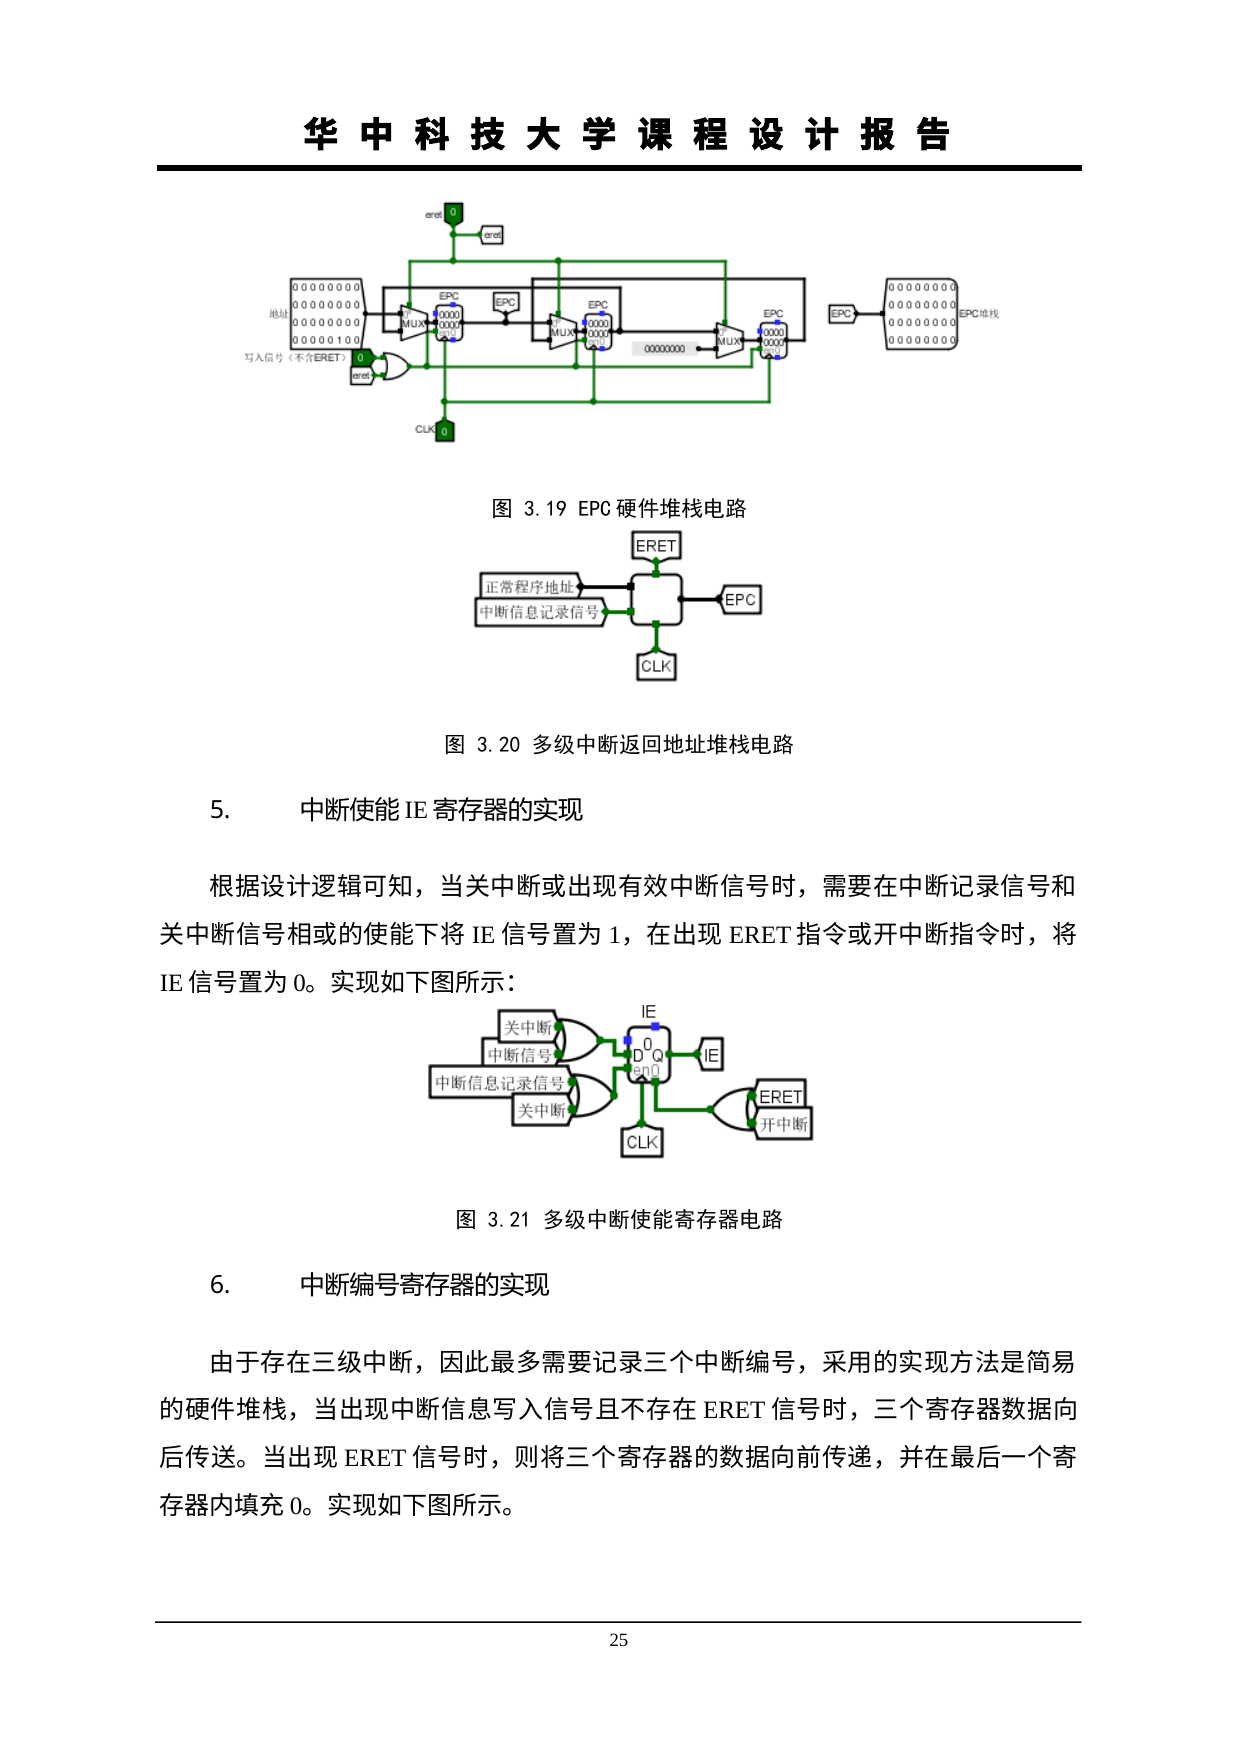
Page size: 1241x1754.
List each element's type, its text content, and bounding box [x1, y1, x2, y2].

picture [417, 1004, 821, 1161]
picture [230, 198, 1008, 443]
text 根据设计逻辑可知，当关中断或出现有效中断信号时，需要在中断记录信号和关中断信号相或的使能下将IE信号置为1，在出现ERET指令或开中断指令时，将IE信号置为0。实现如下图所示： [159, 861, 1078, 1004]
subtitle 中断编号寄存器的实现 [209, 1259, 1078, 1307]
picture [464, 529, 774, 688]
text 由于存在三级中断，因此最多需要记录三个中断编号，采用的实现方法是简易的硬件堆栈，当出现中断信息写入信号且不存在ERET信号时，三个寄存器数据向后传送。当出现ERET信号时，则将三个寄存器的数据向前传递，并在最后一个寄存器内填充0。实现如下图所示。 [159, 1336, 1078, 1528]
subtitle 中断使能IE寄存器的实现 [209, 784, 1078, 832]
